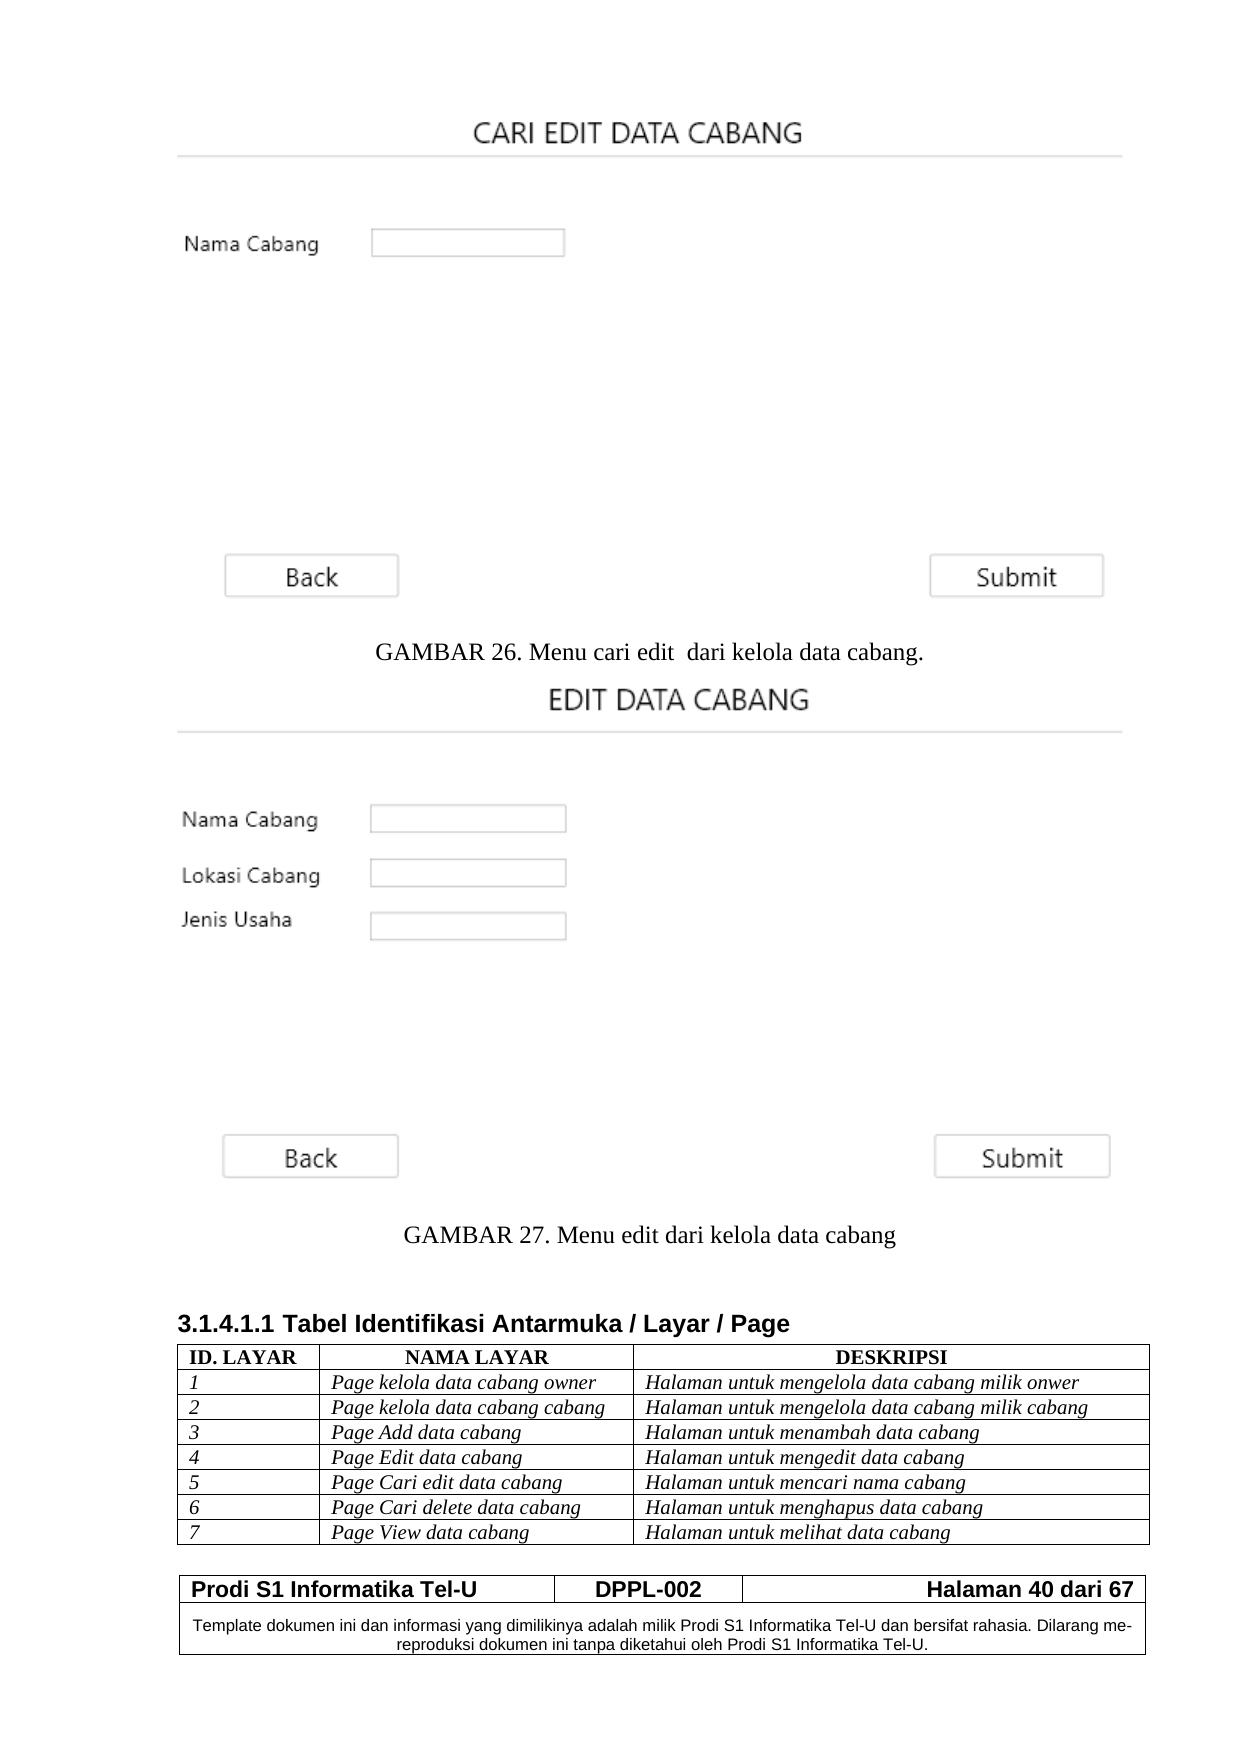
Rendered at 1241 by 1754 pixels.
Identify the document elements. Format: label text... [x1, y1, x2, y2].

table_cell Page kelola data cabang owner [320, 1370, 633, 1394]
table_header NAMA LAYAR [320, 1345, 633, 1369]
table_cell Halaman untuk mengedit data cabang [634, 1445, 1149, 1469]
table_cell Page Edit data cabang [320, 1445, 633, 1469]
table_cell 3 [178, 1420, 319, 1444]
table_cell 5 [178, 1470, 319, 1494]
picture [177, 118, 1123, 612]
table_cell Page Cari delete data cabang [320, 1495, 633, 1519]
table_cell Halaman untuk melihat data cabang [634, 1520, 1149, 1544]
table_header DESKRIPSI [634, 1345, 1149, 1369]
table_header ID. LAYAR [178, 1345, 319, 1369]
table_cell Page Add data cabang [320, 1420, 633, 1444]
table_cell Page View data cabang [320, 1520, 633, 1544]
subtitle GAMBAR 27. Menu edit dari kelola data cabang [177, 1220, 1122, 1248]
table_cell Halaman untuk mengelola data cabang milik cabang [634, 1395, 1149, 1419]
table_cell 1 [178, 1370, 319, 1394]
subtitle Tabel Identifikasi Antarmuka / Layar / Page [177, 1308, 1122, 1337]
table_cell Page Cari edit data cabang [320, 1470, 633, 1494]
table_cell Halaman untuk menghapus data cabang [634, 1495, 1149, 1519]
table_cell 7 [178, 1520, 319, 1544]
table_cell 4 [178, 1445, 319, 1469]
table_cell 6 [178, 1495, 319, 1519]
table_cell Halaman untuk mencari nama cabang [634, 1470, 1149, 1494]
table_cell Halaman untuk mengelola data cabang milik onwer [634, 1370, 1149, 1394]
subtitle GAMBAR 26. Menu cari edit dari kelola data cabang. [177, 637, 1122, 666]
table_cell 2 [178, 1395, 319, 1419]
table_cell Halaman untuk menambah data cabang [634, 1420, 1149, 1444]
table_cell Page kelola data cabang cabang [320, 1395, 633, 1419]
picture [177, 671, 1123, 1195]
